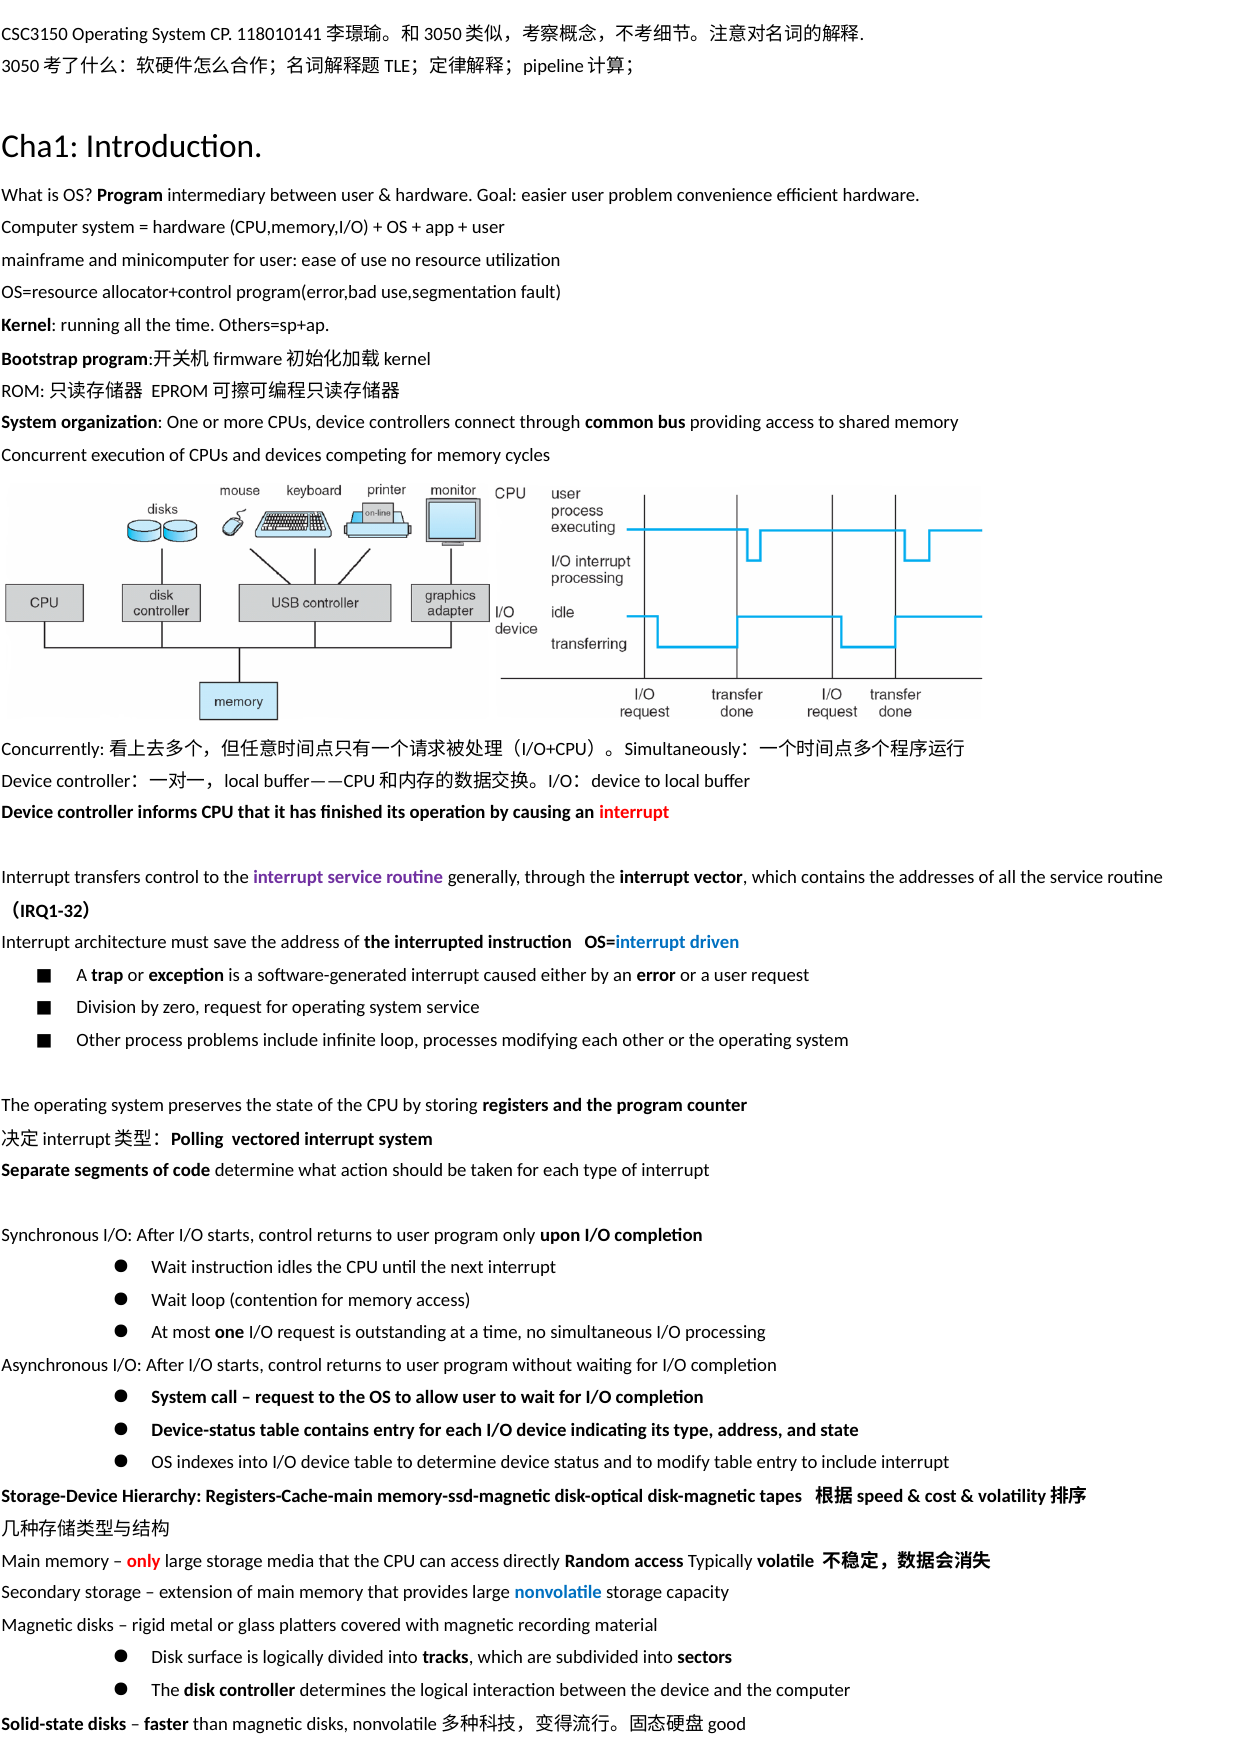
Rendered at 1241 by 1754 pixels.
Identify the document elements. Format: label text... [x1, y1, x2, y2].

list Wait instruction idles the CPU until the next interrupt [114, 1251, 1239, 1283]
text Bootstrap program:开关机firmware初始化加载kernel [1, 341, 1239, 373]
text CSC3150 Operating System CP. 118010141 李璟瑜。和3050类似，考察概念，不考细节。注意对名词的解释. [1, 16, 1239, 48]
list Wait loop (contention for memory access) [114, 1283, 1239, 1316]
text System organization: One or more CPUs, device controllers connect through common bus providing access to shared memory [1, 406, 1239, 438]
text Synchronous I/O: After I/O starts, control returns to user program only upon I/O completion [1, 1218, 1239, 1251]
text 决定interrupt类型：Polling vectored interrupt system [1, 1121, 1239, 1153]
text What is OS? Program intermediary between user & hardware. Goal: easier user problem convenience efficient hardware. [1, 178, 1239, 211]
text mainframe and minicomputer for user: ease of use no resource utilization [1, 243, 1239, 276]
list OS indexes into I/O device table to determine device status and to modify table entry to include interrupt [114, 1446, 1239, 1478]
text Solid-state disks – faster than magnetic disks, nonvolatile 多种科技，变得流行。固态硬盘good [1, 1706, 1239, 1738]
text The operating system preserves the state of the CPU by storing registers and the program counter [1, 1088, 1239, 1121]
text Storage-Device Hierarchy: Registers-Cache-main memory-ssd-magnetic disk-optical disk-magnetic tapes 根据speed & cost & volatility排序 [1, 1478, 1239, 1511]
text ROM: 只读存储器 EPROM可擦可编程只读存储器 [1, 373, 1239, 406]
list Other process problems include infinite loop, processes modifying each other or the operating system [39, 1023, 1239, 1056]
text Main memory – only large storage media that the CPU can access directly Random access Typically volatile 不稳定，数据会消失 [1, 1543, 1239, 1576]
list The disk controller determines the logical interaction between the device and the computer [114, 1673, 1239, 1706]
list Disk surface is logically divided into tracks, which are subdivided into sectors [114, 1641, 1239, 1673]
text Concurrently: 看上去多个，但任意时间点只有一个请求被处理（I/O+CPU）。Simultaneously：一个时间点多个程序运行 [1, 731, 1239, 763]
text Secondary storage – extension of main memory that provides large nonvolatile storage capacity [1, 1576, 1239, 1608]
list Division by zero, request for operating system service [39, 991, 1239, 1023]
text Device controller：一对一，local buffer——CPU和内存的数据交换。I/O：device to local buffer [1, 763, 1239, 796]
text Device controller informs CPU that it has finished its operation by causing an interrupt [1, 796, 1239, 828]
text 几种存储类型与结构 [1, 1511, 1239, 1543]
text Kernel: running all the time. Others=sp+ap. [1, 308, 1239, 341]
text （IRQ1-32） [1, 893, 1239, 926]
text Separate segments of code determine what action should be taken for each type of interrupt [1, 1153, 1239, 1186]
text Interrupt architecture must save the address of the interrupted instruction OS=interrupt driven [1, 926, 1239, 958]
list At most one I/O request is outstanding at a time, no simultaneous I/O processing [114, 1316, 1239, 1348]
text Concurrent execution of CPUs and devices competing for memory cycles [1, 438, 1239, 471]
list System call – request to the OS to allow user to wait for I/O completion [114, 1381, 1239, 1413]
text Asynchronous I/O: After I/O starts, control returns to user program without waiting for I/O completion [1, 1348, 1239, 1381]
text OS=resource allocator+control program(error,bad use,segmentation fault) [1, 276, 1239, 308]
text Computer system = hardware (CPU,memory,I/O) + OS + app + user [1, 211, 1239, 243]
text Interrupt transfers control to the interrupt service routine generally, through the interrupt vector, which contains the addresses of all the service routine [1, 861, 1239, 893]
text 3050考了什么：软硬件怎么合作；名词解释题TLE；定律解释；pipeline计算； [1, 48, 1239, 81]
list Device-status table contains entry for each I/O device indicating its type, address, and state [114, 1413, 1239, 1446]
text Cha1: Introduction. [1, 113, 1239, 178]
text Magnetic disks – rigid metal or glass platters covered with magnetic recording material [1, 1608, 1239, 1641]
picture [1, 479, 985, 723]
list A trap or exception is a software-generated interrupt caused either by an error or a user request [39, 958, 1239, 991]
